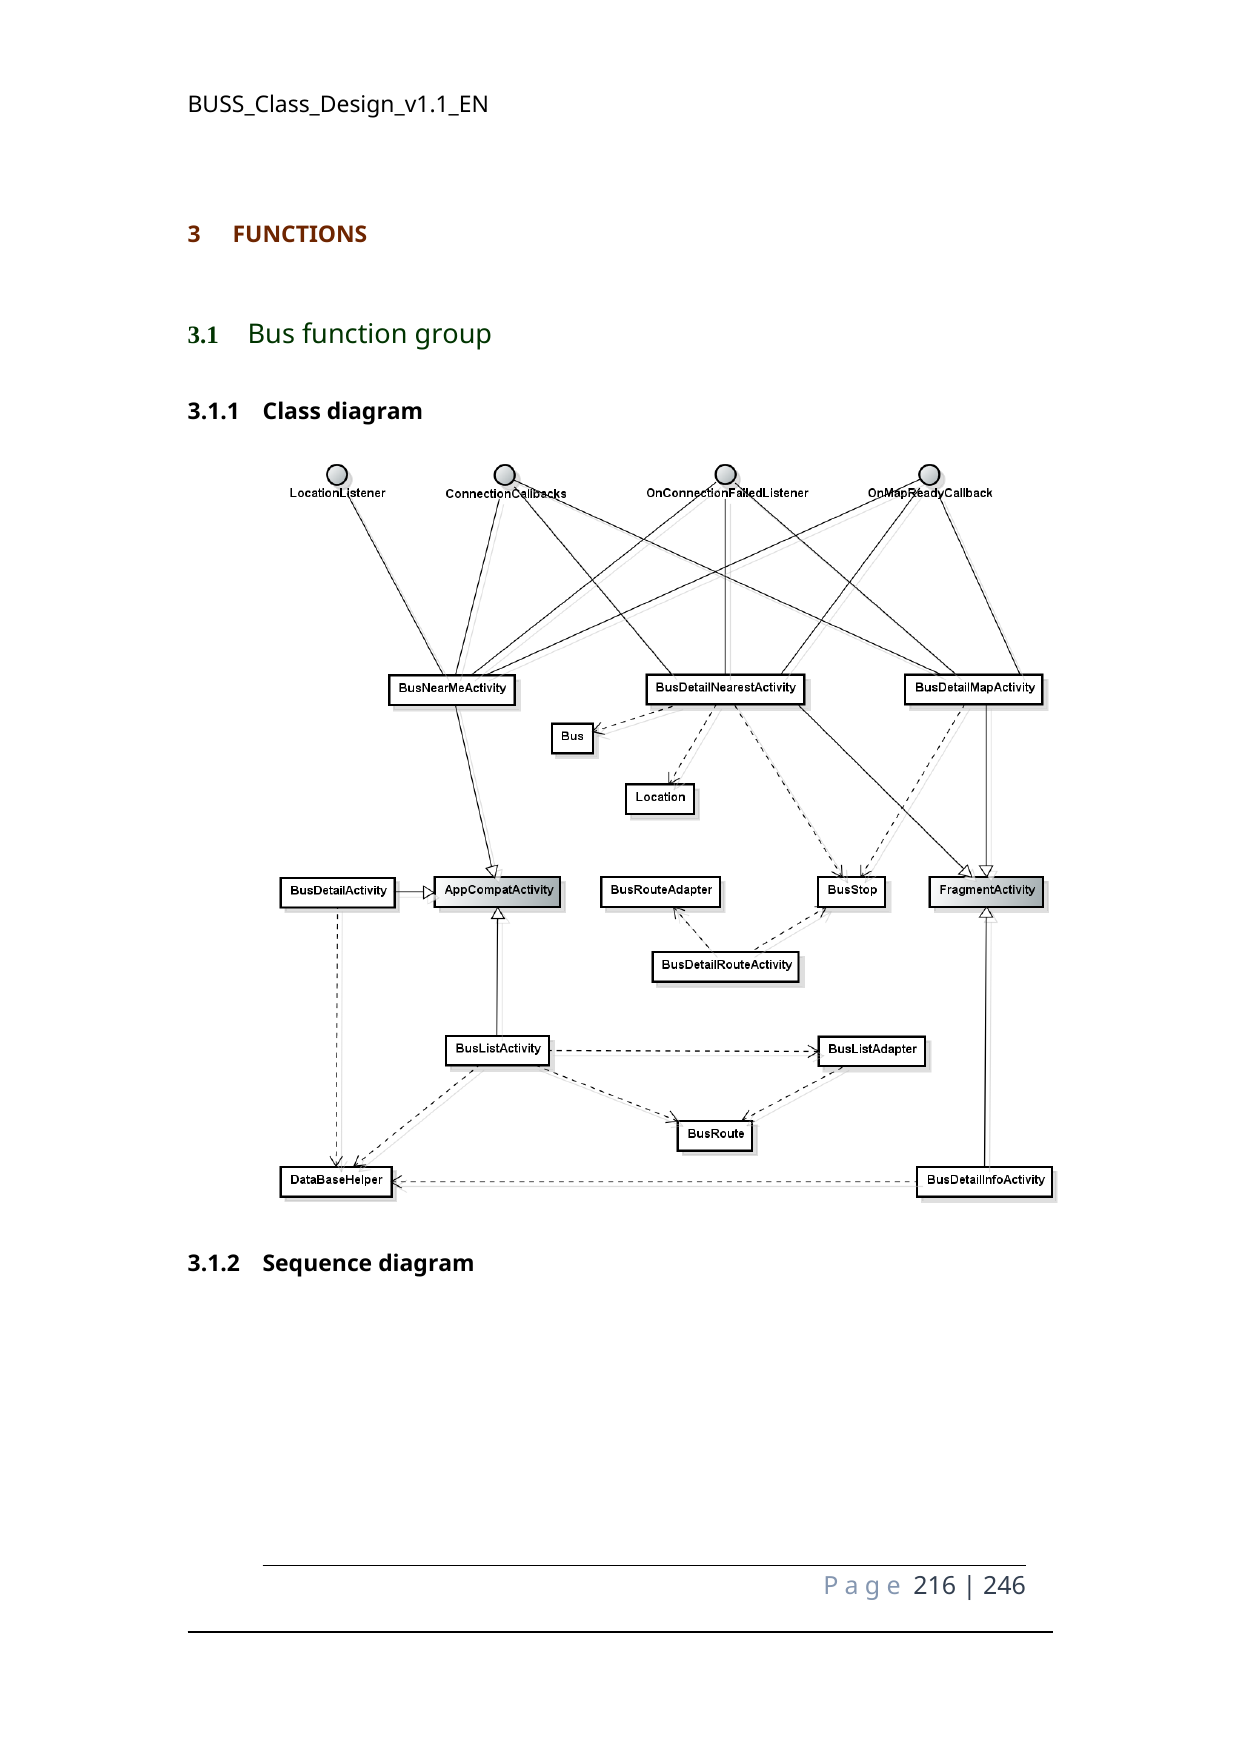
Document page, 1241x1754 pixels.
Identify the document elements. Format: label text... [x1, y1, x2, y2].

picture [262, 454, 1069, 1213]
subtitle Functions [187, 217, 1053, 249]
subtitle Sequence diagram [187, 1247, 1053, 1278]
subtitle Bus function group [187, 314, 1053, 351]
subtitle Class diagram [187, 395, 1053, 426]
